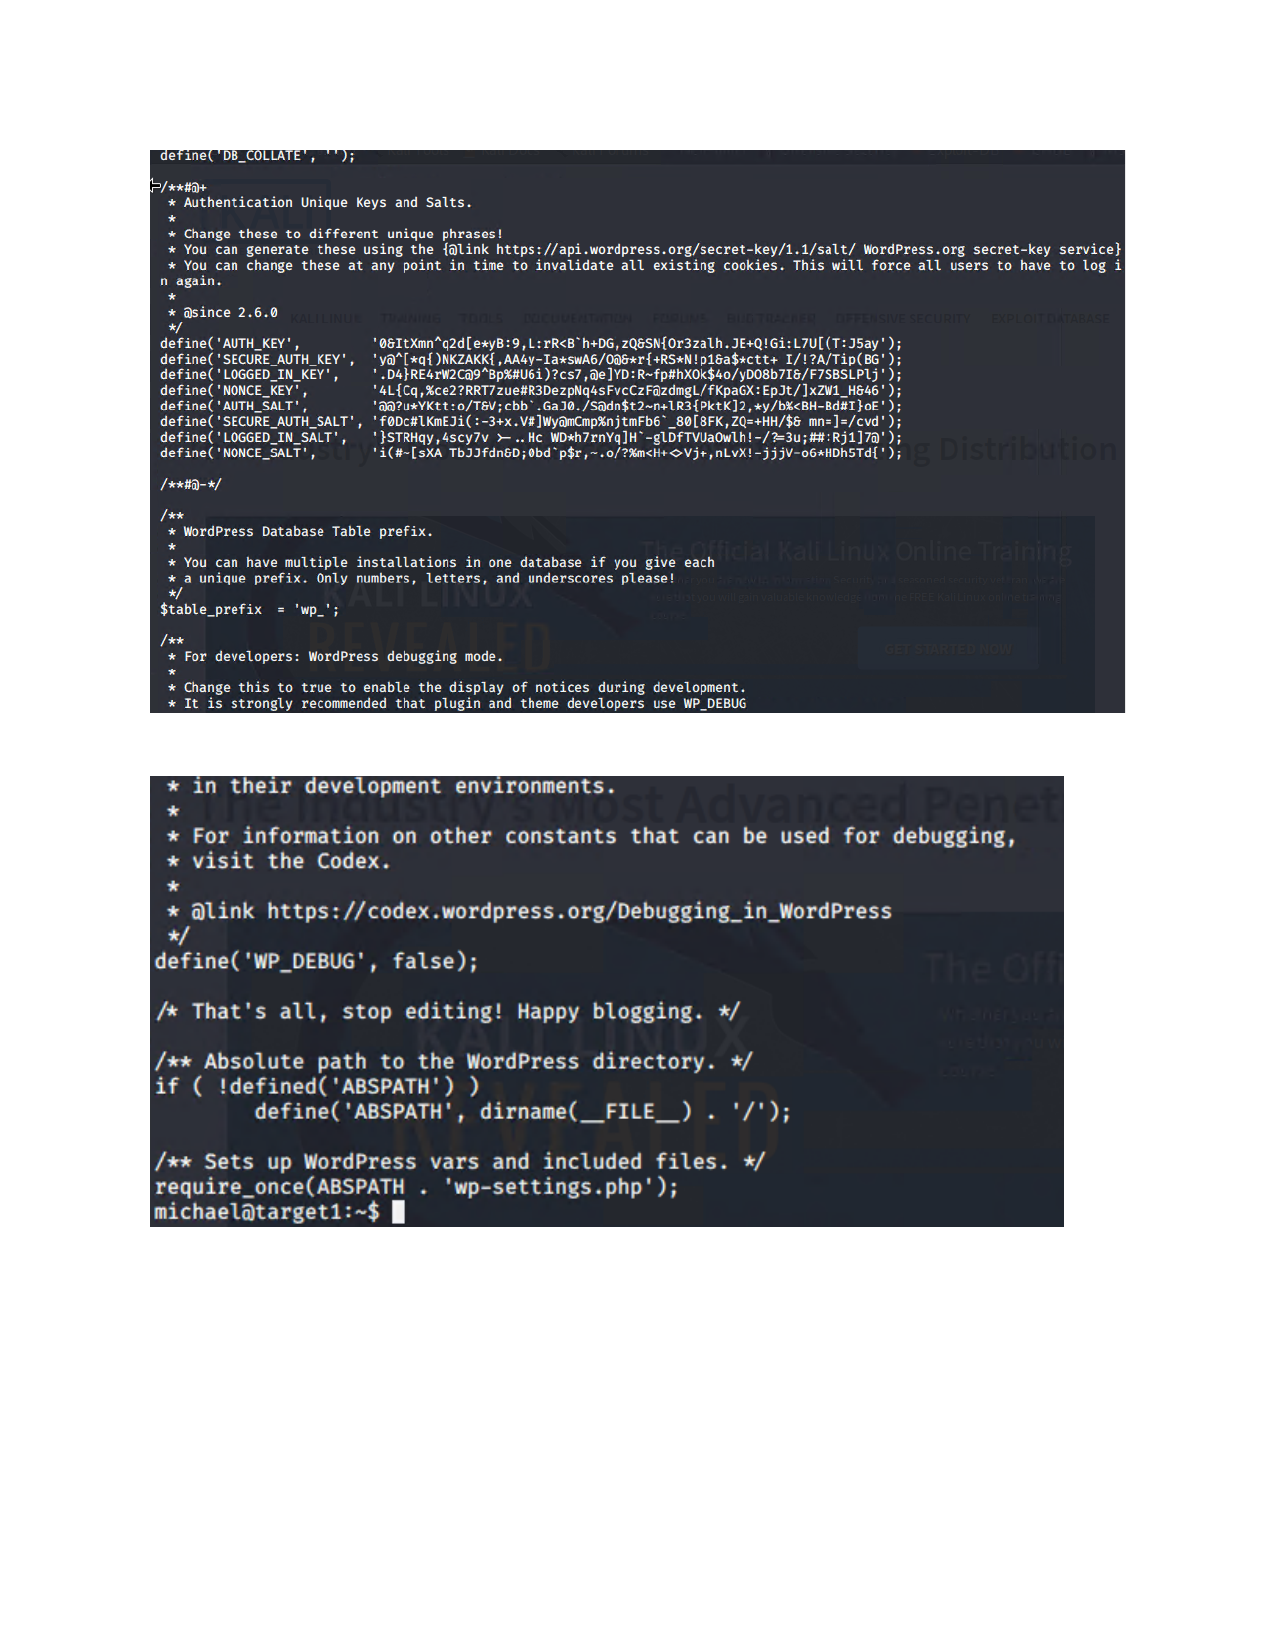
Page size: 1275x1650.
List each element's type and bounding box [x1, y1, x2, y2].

picture [150, 150, 1125, 713]
picture [150, 776, 1064, 1227]
